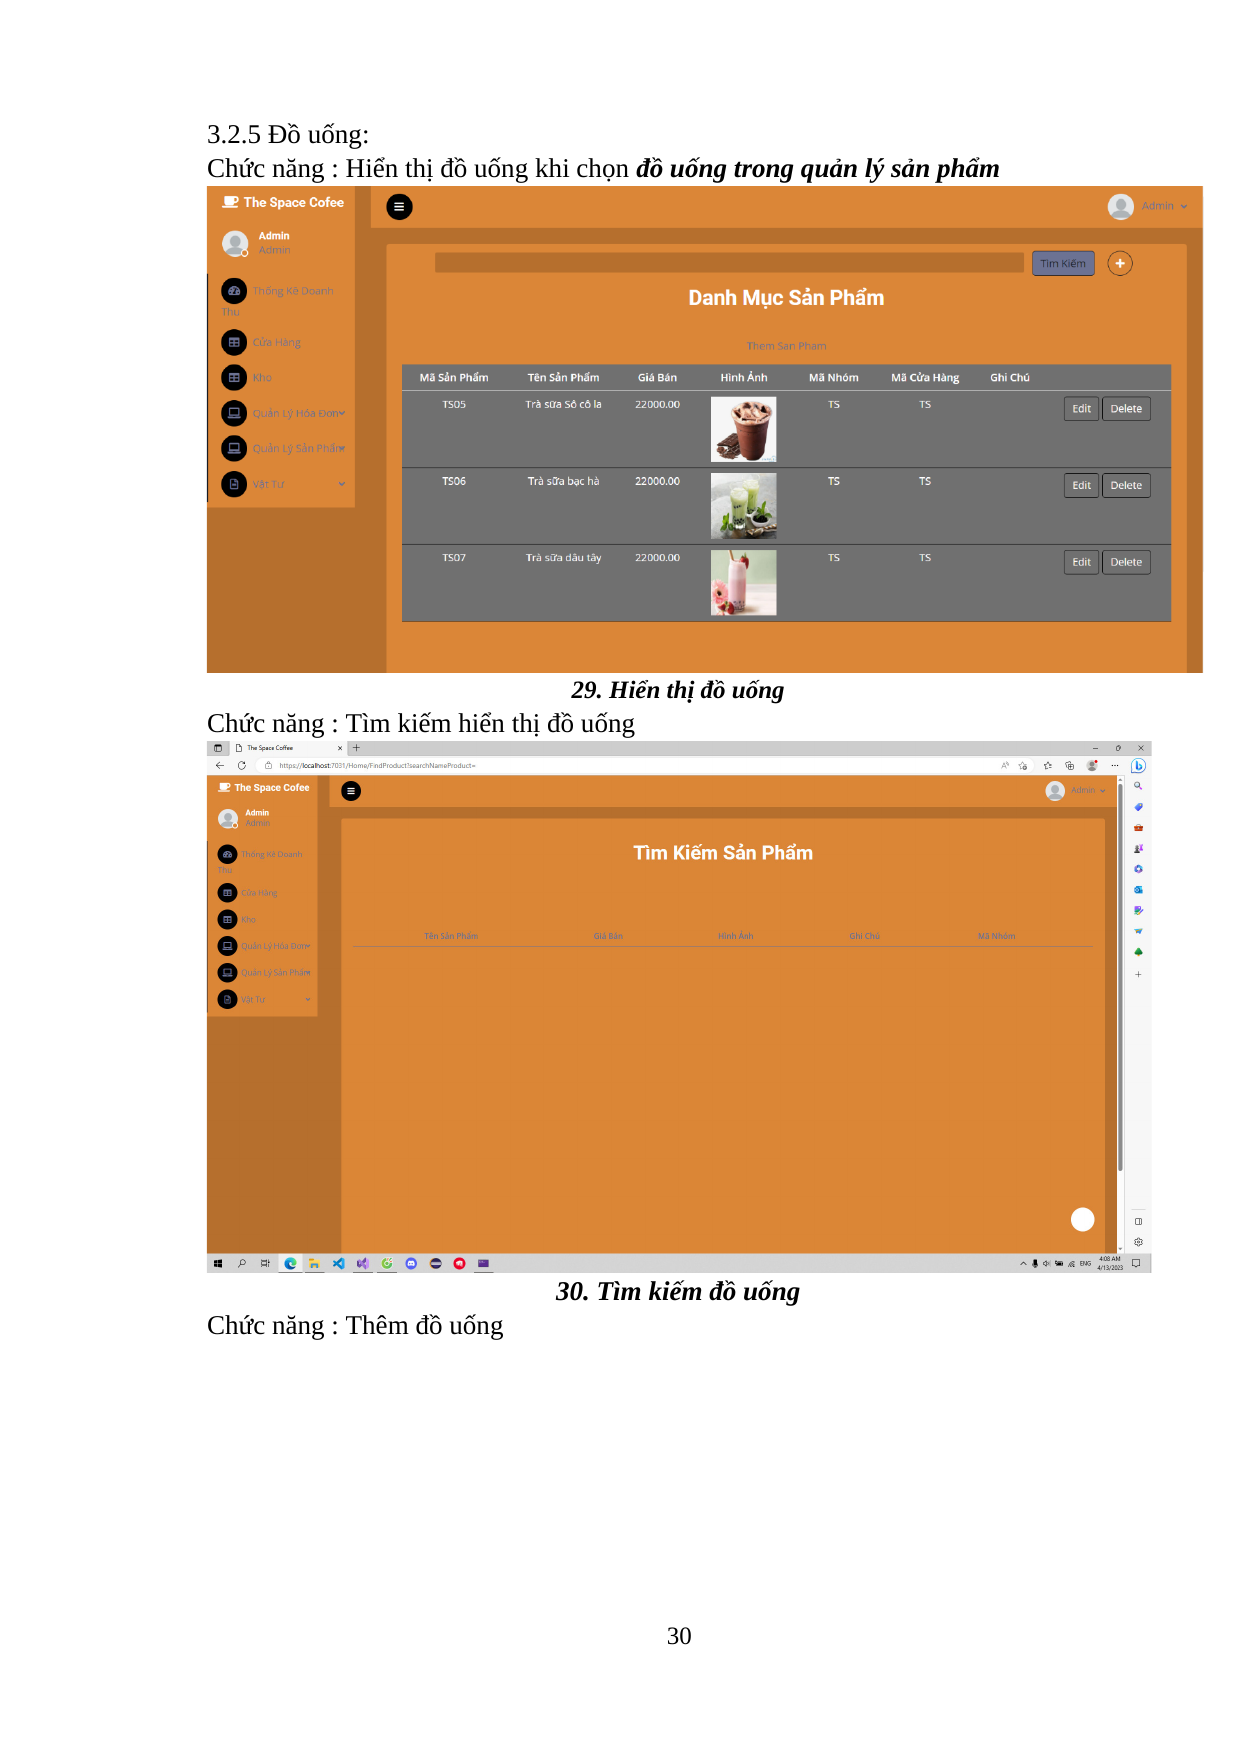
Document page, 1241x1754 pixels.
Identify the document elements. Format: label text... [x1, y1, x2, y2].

text 29. Hiển thị đồ uống [207, 675, 1152, 704]
text Chức năng : Hiển thị đồ uống khi chọn đồ uống trong quản lý sản phẩm [207, 152, 1152, 183]
text Chức năng : Thêm đồ uống [207, 1309, 1152, 1341]
picture [206, 741, 1152, 1273]
text 3.2.5 Đồ uống: [207, 118, 1152, 149]
text 30. Tìm kiếm đồ uống [207, 1275, 1152, 1306]
text Chức năng : Tìm kiếm hiển thị đồ uống [207, 707, 1152, 738]
picture [206, 186, 1204, 673]
